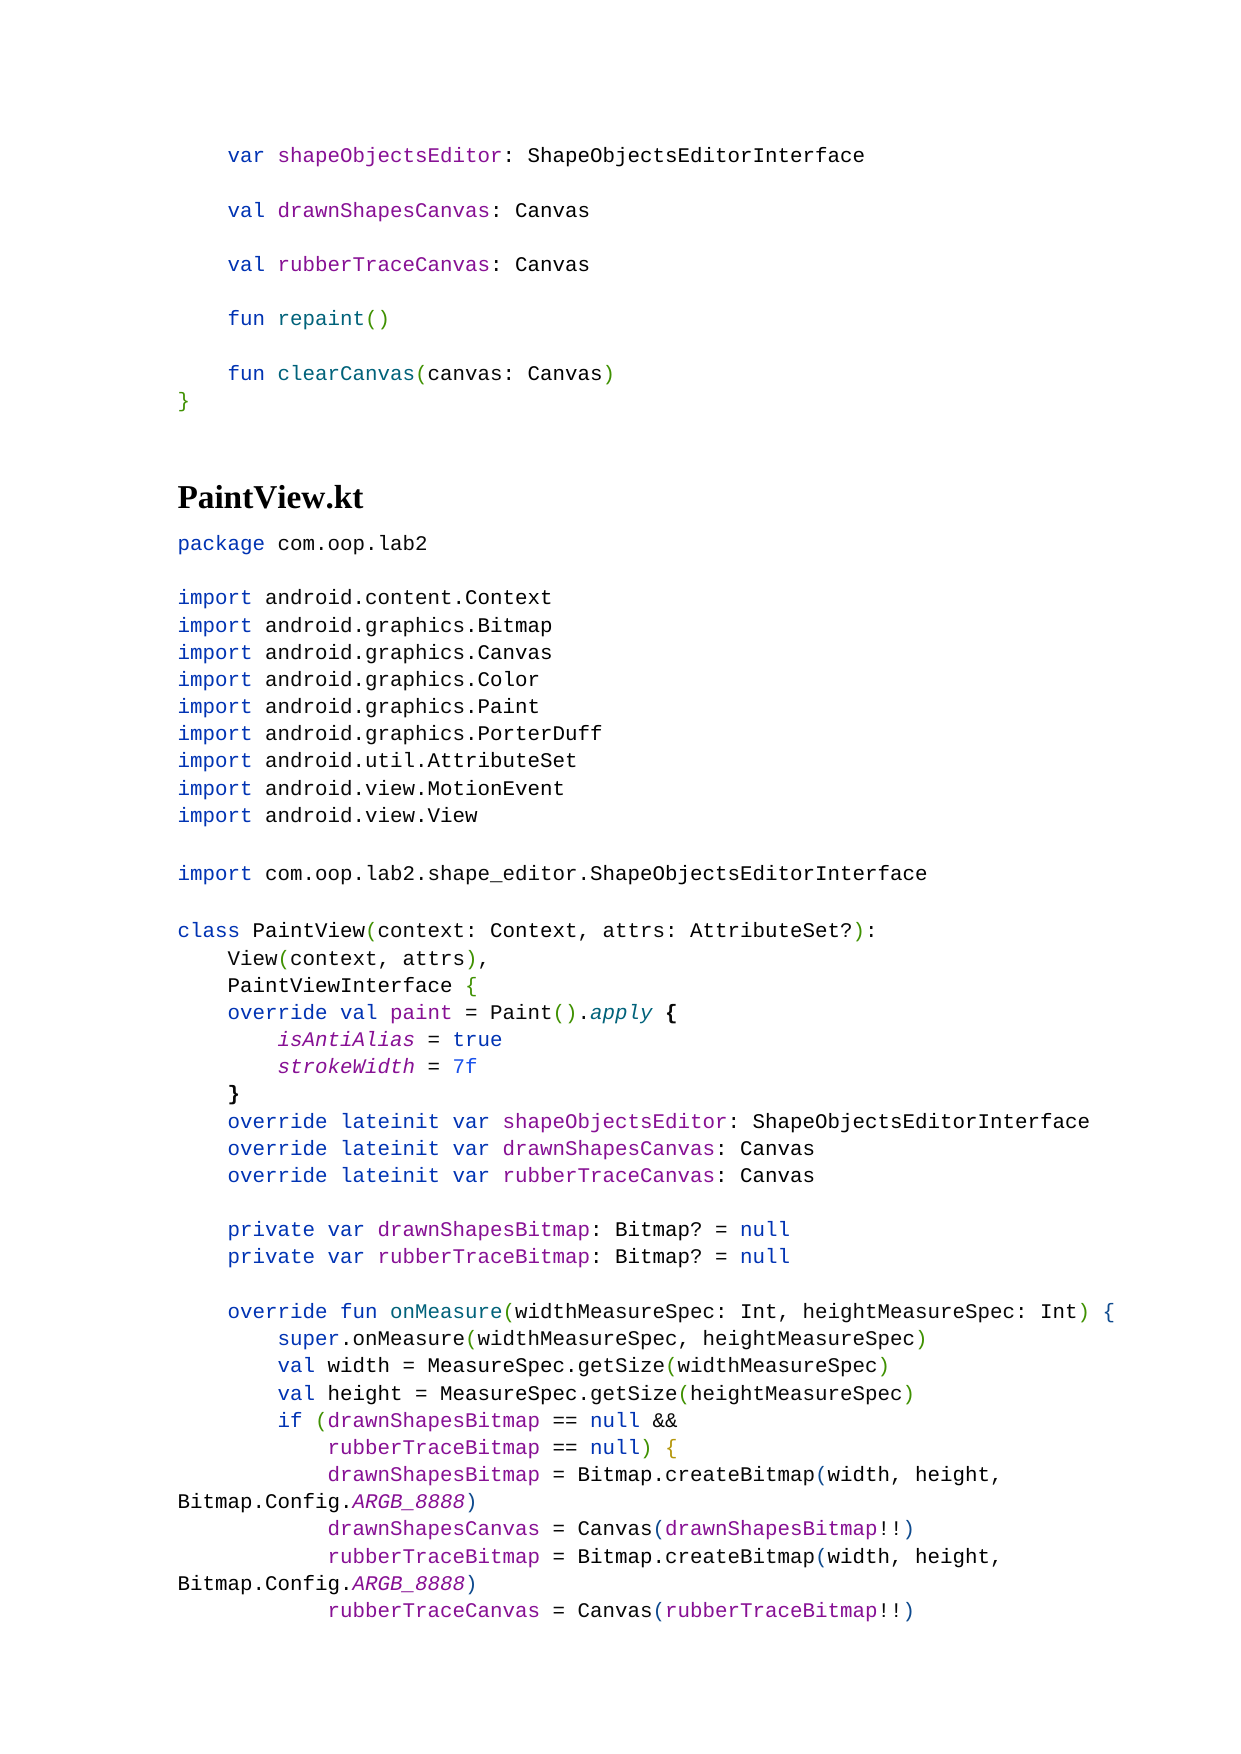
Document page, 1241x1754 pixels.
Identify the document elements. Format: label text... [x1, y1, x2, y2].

text import com.oop.lab2.shape_editor.ShapeObjectsEditorInterface [177, 863, 1152, 916]
text val rubberTraceCanvas: Canvas [177, 227, 1152, 278]
text class PaintView(context: Context, attrs: AttributeSet?): View(context, attrs), PaintViewInterface { override val paint = Paint().apply { isAntiAlias = true strokeWidth = 7f } override lateinit var shapeObjectsEditor: ShapeObjectsEditorInterface override lateinit var drawnShapesCanvas: Canvas override lateinit var rubberTraceCanvas: Canvas [177, 920, 1152, 1189]
text fun repaint() [177, 281, 1152, 332]
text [177, 1274, 1152, 1624]
text PaintView.kt [177, 477, 1152, 516]
text private var drawnShapesBitmap: Bitmap? = null private var rubberTraceBitmap: Bitmap? = null [177, 1192, 1152, 1270]
text val drawnShapesCanvas: Canvas [177, 172, 1152, 223]
text var shapeObjectsEditor: ShapeObjectsEditorInterface [177, 118, 1152, 169]
text fun clearCanvas(canvas: Canvas) } [177, 336, 1152, 444]
text package com.oop.lab2 import android.content.Context import android.graphics.Bitmap import android.graphics.Canvas import android.graphics.Color import android.graphics.Paint import android.graphics.PorterDuff import android.util.AttributeSet import android.view.MotionEvent import android.view.View [177, 533, 1152, 859]
